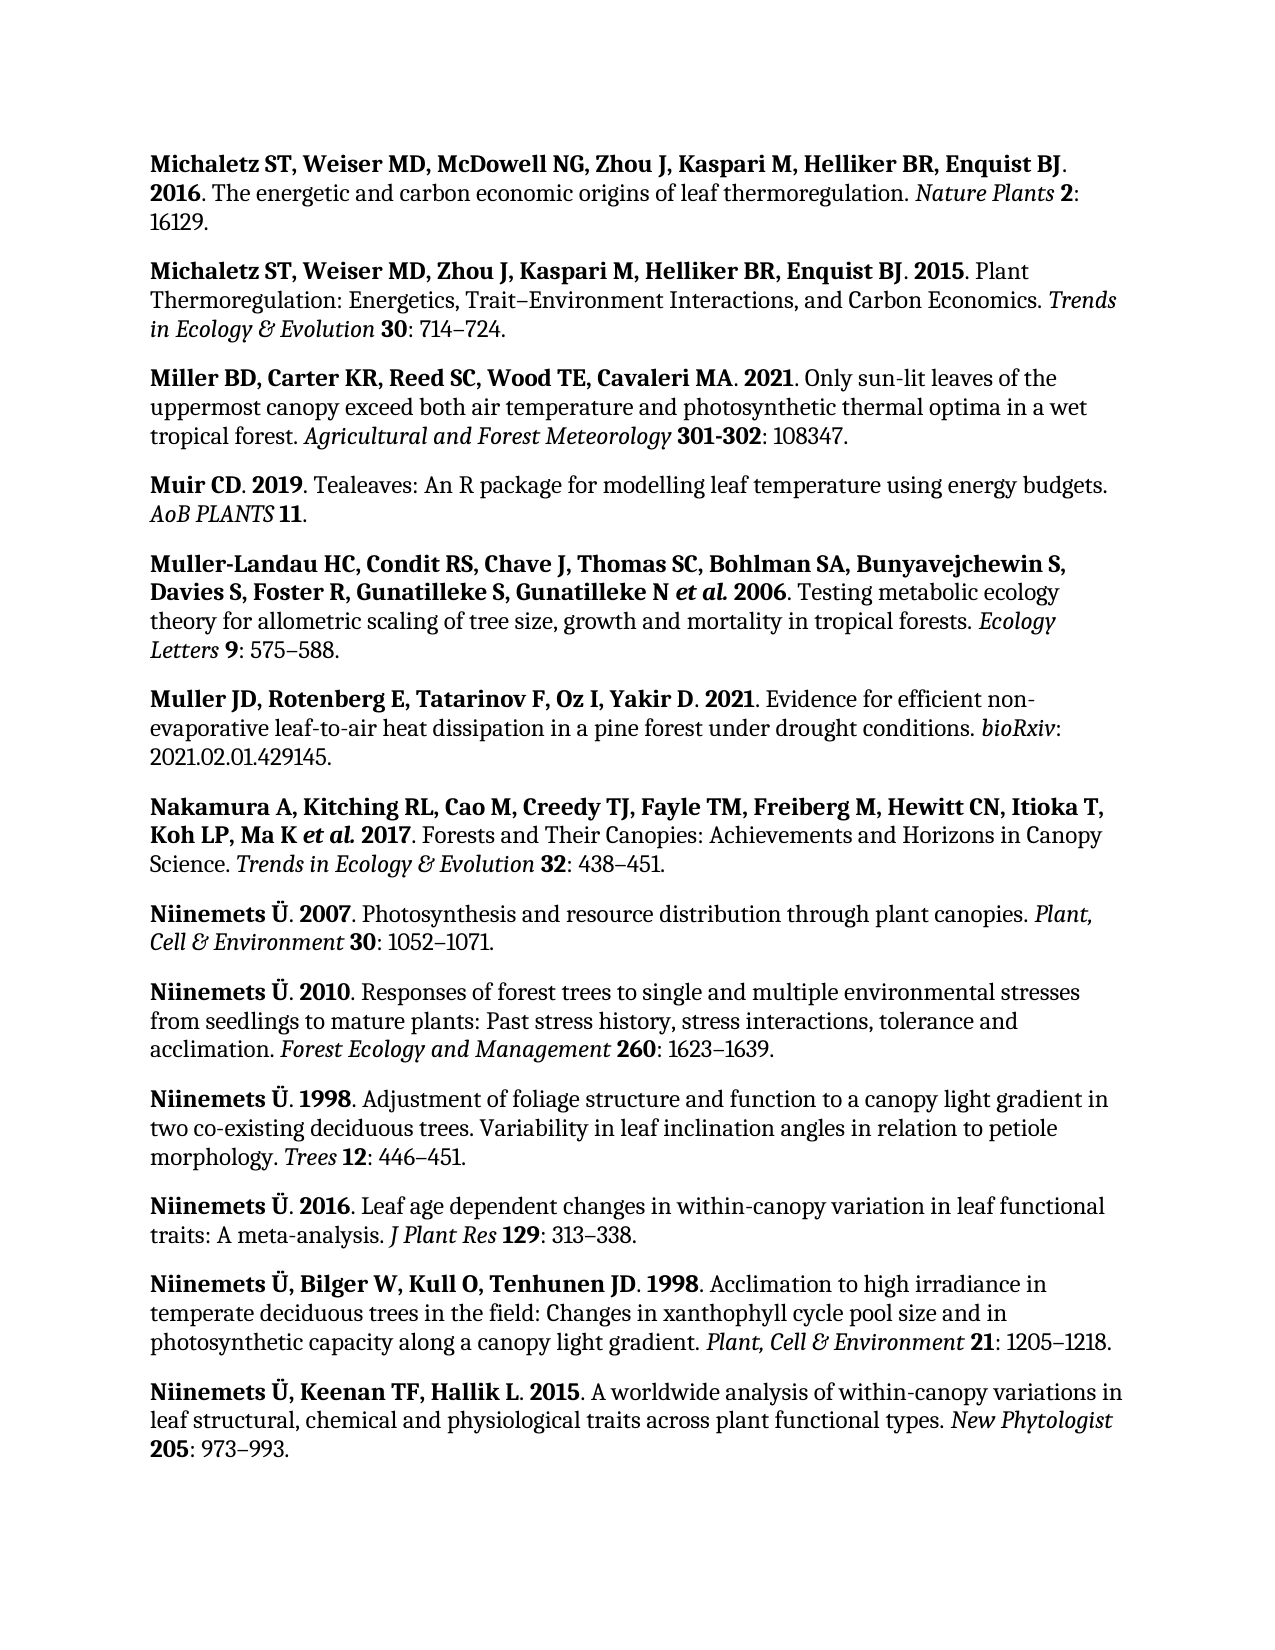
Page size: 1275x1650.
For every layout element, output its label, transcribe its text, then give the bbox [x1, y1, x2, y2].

text Niinemets Ü. 2016. Leaf age dependent changes in within-canopy variation in leaf functional traits: A meta-analysis. J Plant Res 129: 313–338. [150, 1192, 1125, 1249]
text Nakamura A, Kitching RL, Cao M, Creedy TJ, Fayle TM, Freiberg M, Hewitt CN, Itioka T, Koh LP, Ma K et al. 2017. Forests and Their Canopies: Achievements and Horizons in Canopy Science. Trends in Ecology & Evolution 32: 438–451. [150, 792, 1125, 879]
text Muller-Landau HC, Condit RS, Chave J, Thomas SC, Bohlman SA, Bunyavejchewin S, Davies S, Foster R, Gunatilleke S, Gunatilleke N et al. 2006. Testing metabolic ecology theory for allometric scaling of tree size, growth and mortality in tropical forests. Ecology Letters 9: 575–588. [150, 549, 1125, 664]
text Muller JD, Rotenberg E, Tatarinov F, Oz I, Yakir D. 2021. Evidence for efficient non-evaporative leaf-to-air heat dissipation in a pine forest under drought conditions. bioRxiv: 2021.02.01.429145. [150, 685, 1125, 772]
text Niinemets Ü. 2010. Responses of forest trees to single and multiple environmental stresses from seedlings to mature plants: Past stress history, stress interactions, tolerance and acclimation. Forest Ecology and Management 260: 1623–1639. [150, 978, 1125, 1064]
text Niinemets Ü. 2007. Photosynthesis and resource distribution through plant canopies. Plant, Cell & Environment 30: 1052–1071. [150, 899, 1125, 957]
text Miller BD, Carter KR, Reed SC, Wood TE, Cavaleri MA. 2021. Only sun-lit leaves of the uppermost canopy exceed both air temperature and photosynthetic thermal optima in a wet tropical forest. Agricultural and Forest Meteorology 301-302: 108347. [150, 364, 1125, 450]
text Michaletz ST, Weiser MD, McDowell NG, Zhou J, Kaspari M, Helliker BR, Enquist BJ. 2016. The energetic and carbon economic origins of leaf thermoregulation. Nature Plants 2: 16129. [150, 150, 1125, 236]
text Niinemets Ü. 1998. Adjustment of foliage structure and function to a canopy light gradient in two co-existing deciduous trees. Variability in leaf inclination angles in relation to petiole morphology. Trees 12: 446–451. [150, 1085, 1125, 1171]
text Muir CD. 2019. Tealeaves: An R package for modelling leaf temperature using energy budgets. AoB PLANTS 11. [150, 471, 1125, 529]
text Michaletz ST, Weiser MD, Zhou J, Kaspari M, Helliker BR, Enquist BJ. 2015. Plant Thermoregulation: Energetics, Trait–Environment Interactions, and Carbon Economics. Trends in Ecology & Evolution 30: 714–724. [150, 257, 1125, 343]
text Niinemets Ü, Keenan TF, Hallik L. 2015. A worldwide analysis of within-canopy variations in leaf structural, chemical and physiological traits across plant functional types. New Phytologist 205: 973–993. [150, 1377, 1125, 1464]
text Niinemets Ü, Bilger W, Kull O, Tenhunen JD. 1998. Acclimation to high irradiance in temperate deciduous trees in the field: Changes in xanthophyll cycle pool size and in photosynthetic capacity along a canopy light gradient. Plant, Cell & Environment 21: 1205–1218. [150, 1270, 1125, 1357]
